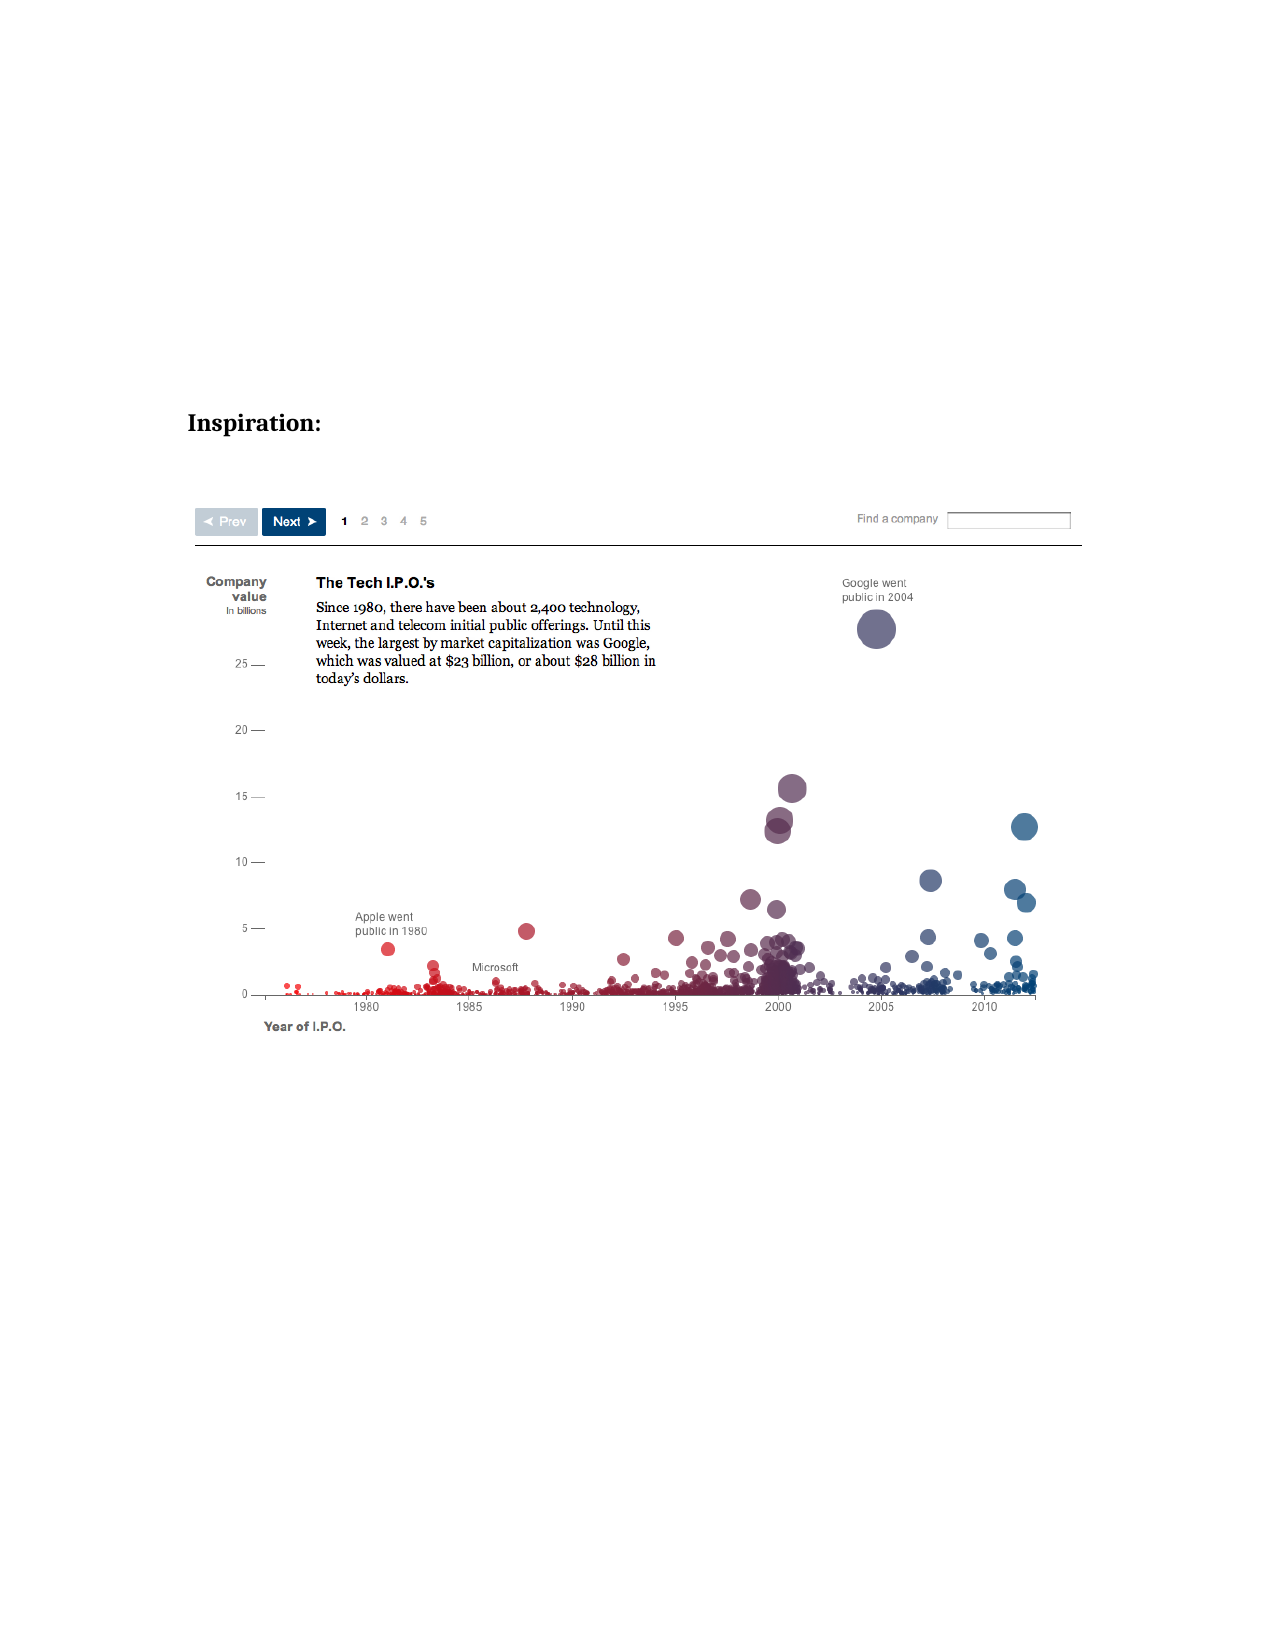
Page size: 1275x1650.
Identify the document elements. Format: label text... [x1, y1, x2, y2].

picture [187, 495, 1088, 1057]
text Inspiration: [187, 409, 1087, 437]
